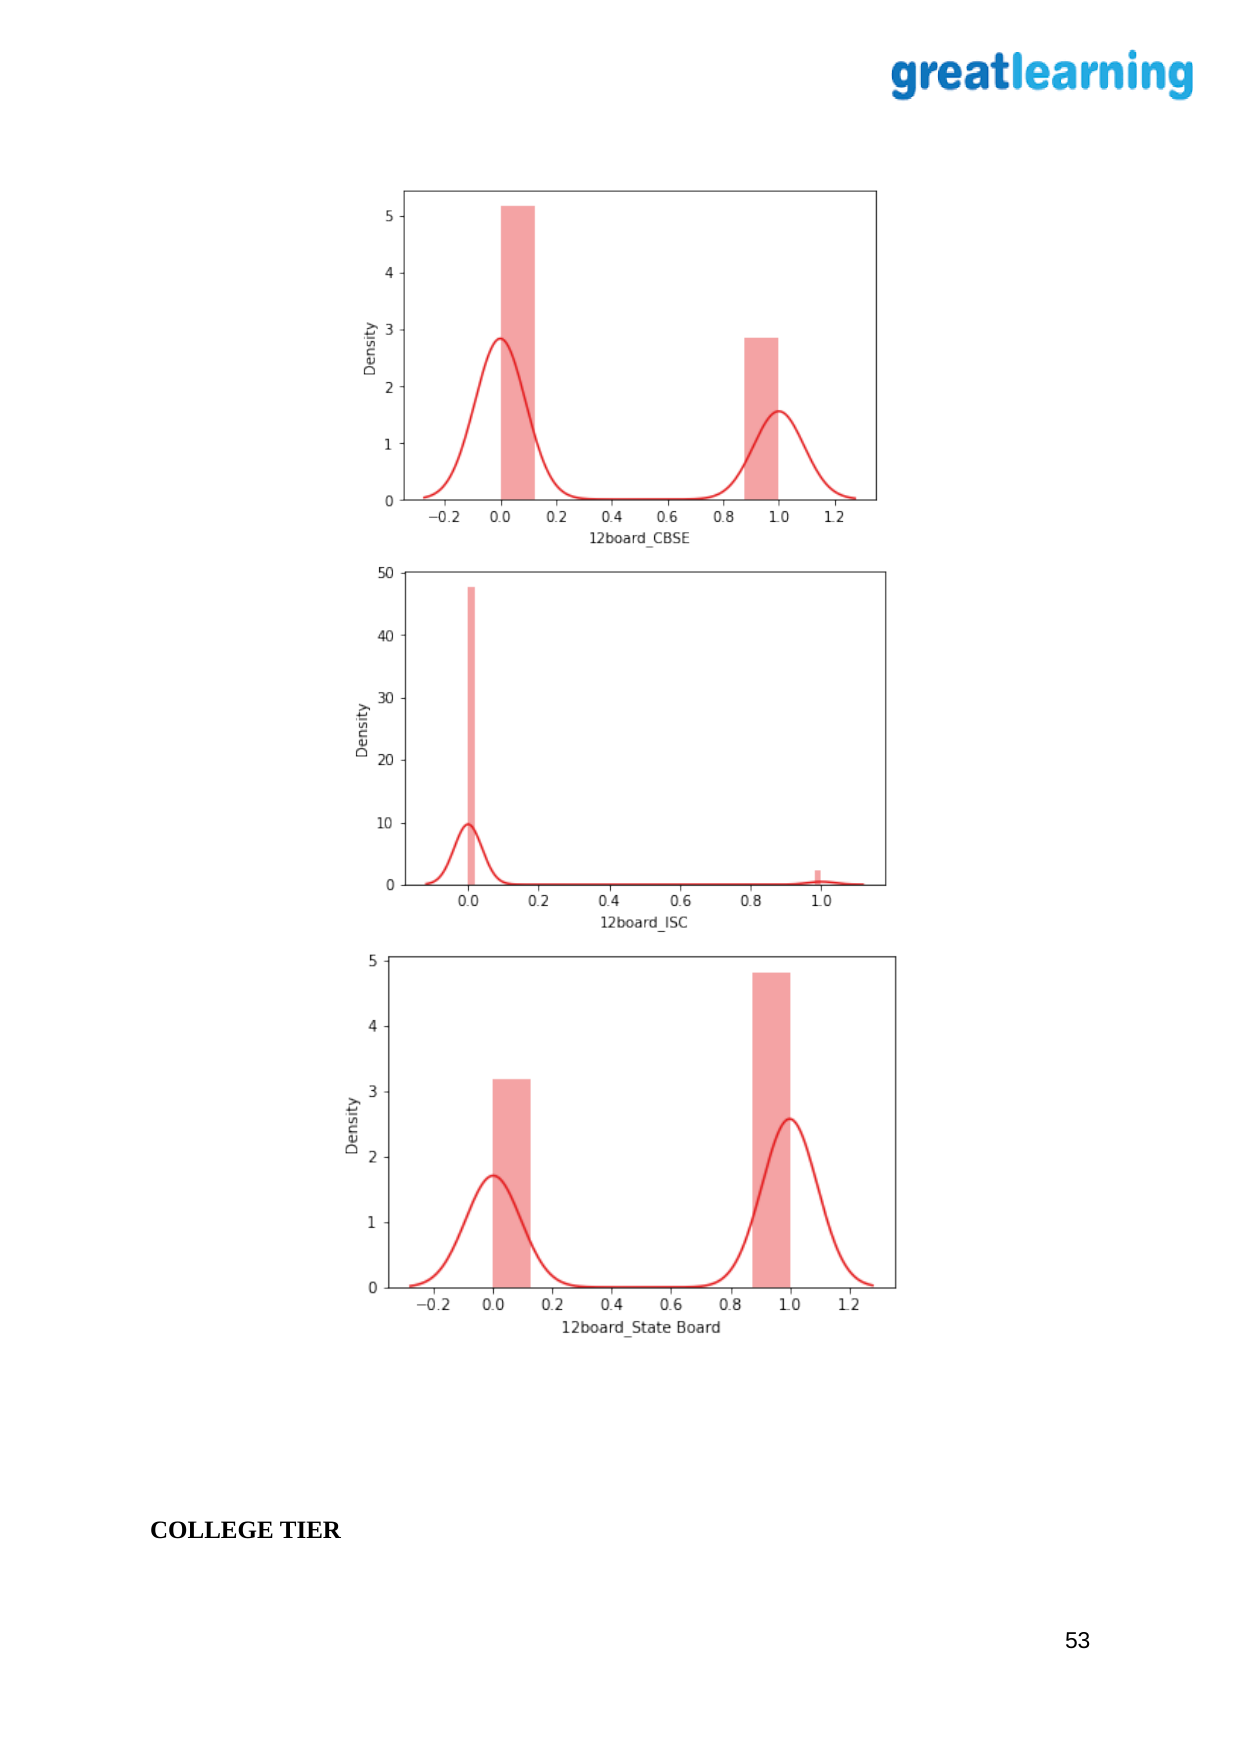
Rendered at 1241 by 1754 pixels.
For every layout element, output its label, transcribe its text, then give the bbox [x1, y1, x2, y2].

picture [335, 944, 905, 1347]
picture [881, 37, 1205, 113]
picture [354, 183, 886, 555]
text COLLEGE TIER [150, 1515, 1090, 1544]
picture [346, 558, 894, 941]
